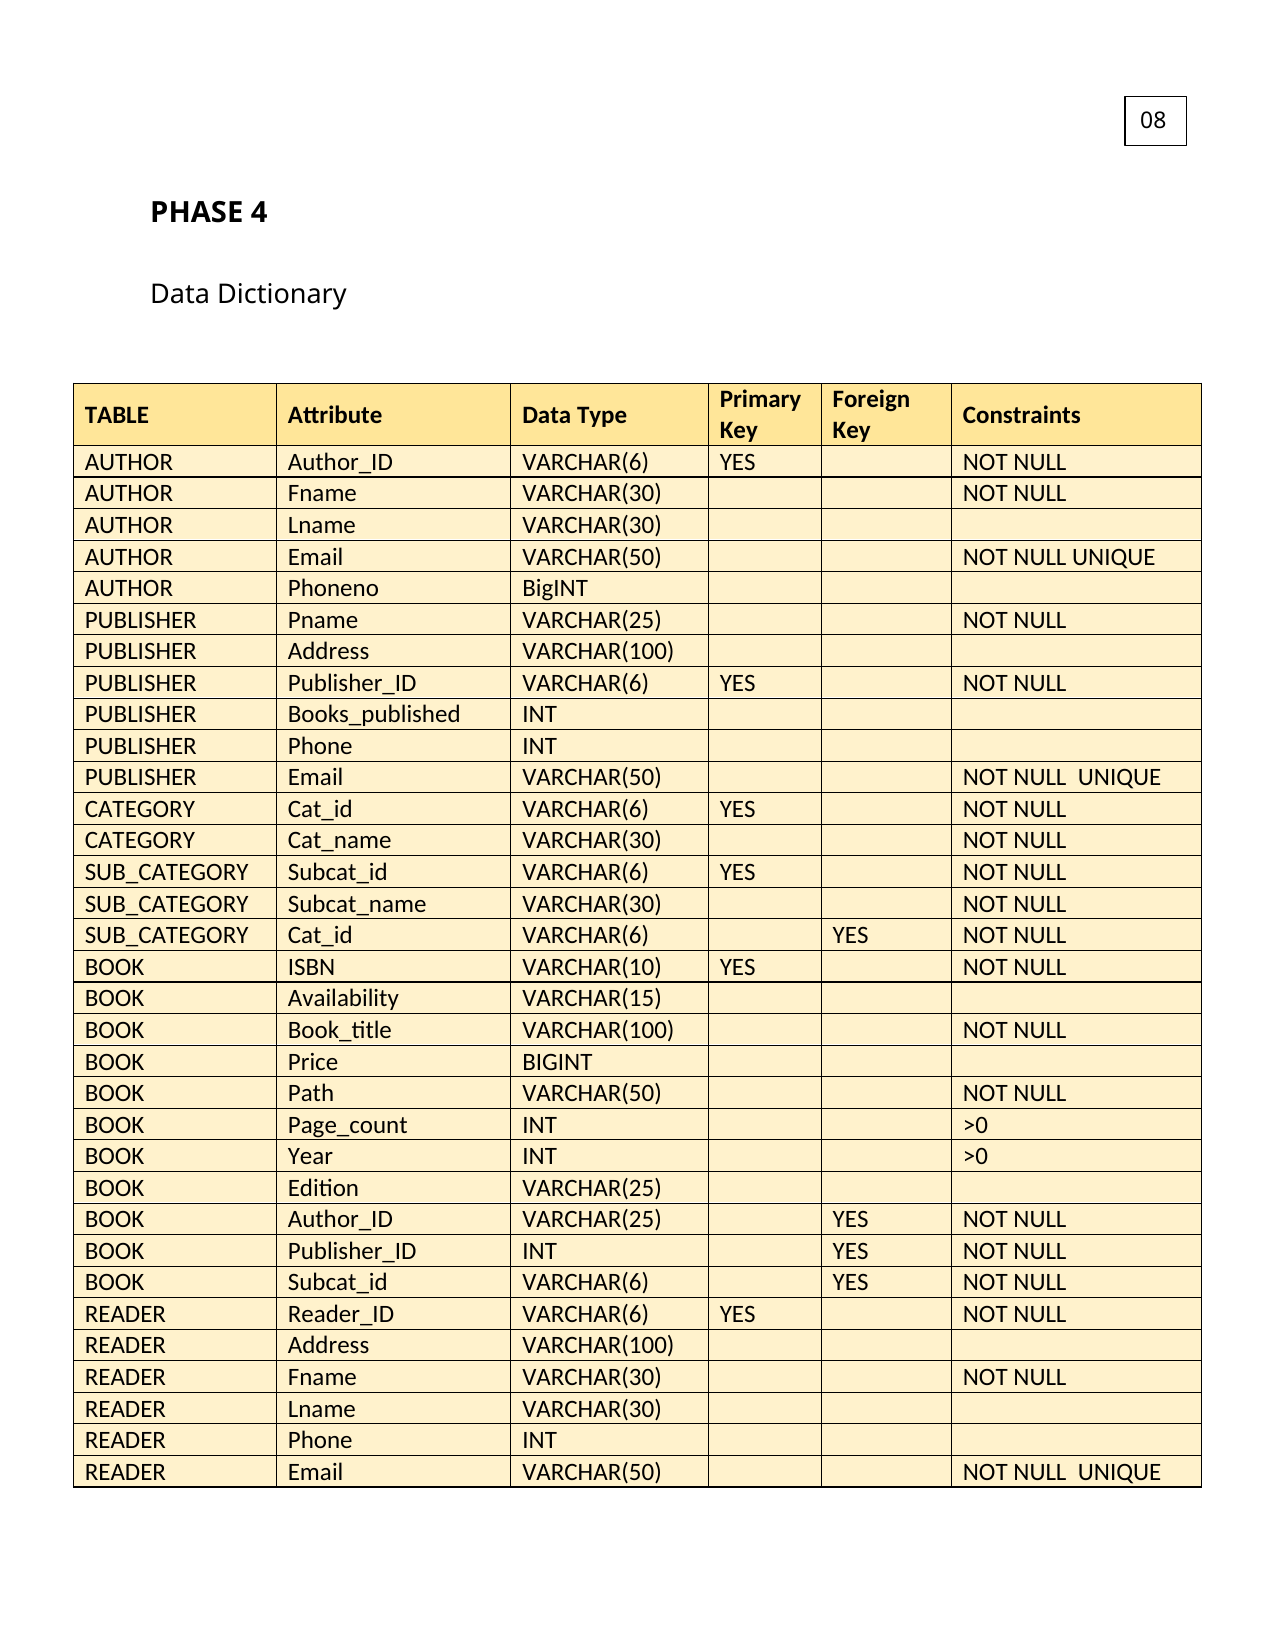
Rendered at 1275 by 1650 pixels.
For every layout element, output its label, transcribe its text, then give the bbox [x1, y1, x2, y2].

table_cell [709, 478, 821, 508]
table_cell VARCHAR(6) [511, 1267, 708, 1297]
table_cell NOT NULL [952, 919, 1201, 950]
table_cell [822, 1014, 951, 1044]
table_cell [822, 509, 951, 539]
table_cell NOT NULL [952, 1014, 1201, 1044]
table_cell >0 [952, 1140, 1201, 1171]
table_cell VARCHAR(50) [511, 541, 708, 571]
table_cell VARCHAR(6) [511, 1298, 708, 1329]
table_cell [822, 1109, 951, 1139]
table_cell Books_published [277, 699, 510, 729]
table_cell SUB_CATEGORY [74, 888, 276, 918]
table_cell [822, 572, 951, 603]
table_cell [709, 730, 821, 761]
table_cell VARCHAR(10) [511, 951, 708, 981]
table_cell PUBLISHER [74, 762, 276, 792]
table_cell NOT NULL [952, 604, 1201, 634]
table_cell PUBLISHER [74, 699, 276, 729]
table_cell Author_ID [277, 446, 510, 476]
table_cell [709, 699, 821, 729]
table_cell [709, 983, 821, 1013]
table_cell VARCHAR(6) [511, 919, 708, 950]
table_cell BOOK [74, 1235, 276, 1266]
table_cell ISBN [277, 951, 510, 981]
table_cell BOOK [74, 1140, 276, 1171]
table_cell [709, 919, 821, 950]
table_cell BOOK [74, 1109, 276, 1139]
table_cell [822, 667, 951, 697]
table_cell [709, 762, 821, 792]
table_cell [952, 1393, 1201, 1423]
table_cell NOT NULL [952, 1235, 1201, 1266]
table_cell NOT NULL [952, 1361, 1201, 1392]
table_cell SUB_CATEGORY [74, 919, 276, 950]
table_cell [952, 1046, 1201, 1076]
table_cell PUBLISHER [74, 604, 276, 634]
table_cell VARCHAR(30) [511, 1361, 708, 1392]
table_cell VARCHAR(50) [511, 762, 708, 792]
table_cell [952, 730, 1201, 761]
table_cell BOOK [74, 1204, 276, 1234]
table_cell [709, 1172, 821, 1202]
table_cell Fname [277, 478, 510, 508]
table_cell Author_ID [277, 1204, 510, 1234]
table_cell VARCHAR(6) [511, 793, 708, 824]
table_cell [822, 983, 951, 1013]
table_header Constraints [952, 384, 1201, 445]
table_cell [822, 1424, 951, 1455]
table_cell Reader_ID [277, 1298, 510, 1329]
table_cell Path [277, 1077, 510, 1108]
table_cell AUTHOR [74, 572, 276, 603]
table_cell NOT NULL [952, 1298, 1201, 1329]
table_cell [709, 888, 821, 918]
table_cell [822, 1456, 951, 1486]
table_cell NOT NULL [952, 667, 1201, 697]
table_cell Fname [277, 1361, 510, 1392]
table_cell Address [277, 635, 510, 666]
table_cell Edition [277, 1172, 510, 1202]
table_cell BOOK [74, 1267, 276, 1297]
table_cell [709, 604, 821, 634]
table_cell [709, 1140, 821, 1171]
table_cell INT [511, 1424, 708, 1455]
table_cell Phone [277, 1424, 510, 1455]
table_cell [822, 1077, 951, 1108]
table_cell YES [709, 793, 821, 824]
table_cell VARCHAR(100) [511, 635, 708, 666]
table_cell AUTHOR [74, 478, 276, 508]
table_cell NOT NULL [952, 1204, 1201, 1234]
table_cell BigINT [511, 572, 708, 603]
table_cell YES [822, 919, 951, 950]
table_cell [709, 572, 821, 603]
table_cell INT [511, 730, 708, 761]
table_header TABLE [74, 384, 276, 445]
table_cell VARCHAR(100) [511, 1330, 708, 1360]
table_cell Email [277, 1456, 510, 1486]
table_cell [709, 1330, 821, 1360]
table_cell AUTHOR [74, 446, 276, 476]
table_cell [822, 762, 951, 792]
table_cell [709, 635, 821, 666]
table_cell [952, 572, 1201, 603]
table_cell READER [74, 1393, 276, 1423]
table_cell Phone [277, 730, 510, 761]
table_cell YES [822, 1204, 951, 1234]
table_cell BOOK [74, 951, 276, 981]
table_cell Subcat_name [277, 888, 510, 918]
table_cell Email [277, 541, 510, 571]
table_cell BOOK [74, 1046, 276, 1076]
table_cell VARCHAR(30) [511, 1393, 708, 1423]
subtitle PHASE 4 [150, 192, 1125, 231]
table_cell [822, 1172, 951, 1202]
table_cell AUTHOR [74, 509, 276, 539]
table_cell YES [822, 1235, 951, 1266]
table_cell BOOK [74, 983, 276, 1013]
table_cell READER [74, 1330, 276, 1360]
table_cell [709, 1456, 821, 1486]
table_cell READER [74, 1298, 276, 1329]
table_cell [709, 1109, 821, 1139]
table_cell NOT NULL [952, 825, 1201, 855]
table_cell [822, 604, 951, 634]
table_cell Pname [277, 604, 510, 634]
table_cell VARCHAR(50) [511, 1456, 708, 1486]
table_cell PUBLISHER [74, 730, 276, 761]
table_cell [822, 478, 951, 508]
table_cell [822, 1393, 951, 1423]
table_cell YES [709, 951, 821, 981]
table_cell BOOK [74, 1014, 276, 1044]
table_cell [822, 730, 951, 761]
table_cell [952, 1424, 1201, 1455]
table_cell [822, 699, 951, 729]
table_cell Phoneno [277, 572, 510, 603]
table_cell VARCHAR(6) [511, 856, 708, 887]
table_cell [709, 1077, 821, 1108]
table_cell [952, 509, 1201, 539]
table_cell SUB_CATEGORY [74, 856, 276, 887]
table_cell NOT NULL [952, 856, 1201, 887]
table_cell [709, 541, 821, 571]
table_cell NOT NULL [952, 888, 1201, 918]
table_cell INT [511, 1109, 708, 1139]
table_cell VARCHAR(30) [511, 888, 708, 918]
table_cell [822, 951, 951, 981]
table_cell PUBLISHER [74, 667, 276, 697]
table_cell READER [74, 1456, 276, 1486]
table_cell VARCHAR(30) [511, 825, 708, 855]
table_cell Address [277, 1330, 510, 1360]
table_cell READER [74, 1361, 276, 1392]
table_cell VARCHAR(25) [511, 1204, 708, 1234]
table_cell BIGINT [511, 1046, 708, 1076]
table_cell CATEGORY [74, 793, 276, 824]
table_cell NOT NULL UNIQUE [952, 541, 1201, 571]
table_cell VARCHAR(15) [511, 983, 708, 1013]
table_cell Cat_id [277, 793, 510, 824]
table_cell INT [511, 1235, 708, 1266]
table_cell >0 [952, 1109, 1201, 1139]
table_cell [822, 1140, 951, 1171]
table_cell [822, 446, 951, 476]
table_cell VARCHAR(30) [511, 509, 708, 539]
table_cell Publisher_ID [277, 667, 510, 697]
table_cell Lname [277, 1393, 510, 1423]
table_header Data Type [511, 384, 708, 445]
subtitle Data Dictionary [150, 275, 1125, 312]
table_cell NOT NULL [952, 446, 1201, 476]
table_cell VARCHAR(25) [511, 1172, 708, 1202]
table_cell Page_count [277, 1109, 510, 1139]
table_cell [822, 1046, 951, 1076]
table_cell [822, 1330, 951, 1360]
table_cell CATEGORY [74, 825, 276, 855]
table_cell NOT NULL [952, 1267, 1201, 1297]
table_cell READER [74, 1424, 276, 1455]
table_cell [822, 1361, 951, 1392]
table_cell [952, 635, 1201, 666]
table_cell INT [511, 699, 708, 729]
table_cell [822, 635, 951, 666]
table_cell [709, 1393, 821, 1423]
table_cell [952, 1330, 1201, 1360]
table_cell Subcat_id [277, 1267, 510, 1297]
table_cell VARCHAR(6) [511, 446, 708, 476]
table_cell INT [511, 1140, 708, 1171]
table_cell [709, 1014, 821, 1044]
table_cell [709, 1235, 821, 1266]
table_cell Cat_id [277, 919, 510, 950]
table_header Primary Key [709, 384, 821, 445]
table_cell VARCHAR(100) [511, 1014, 708, 1044]
table_cell YES [822, 1267, 951, 1297]
table_cell Publisher_ID [277, 1235, 510, 1266]
table_cell NOT NULL UNIQUE [952, 762, 1201, 792]
table_cell [822, 888, 951, 918]
table_cell [822, 541, 951, 571]
table_header Foreign Key [822, 384, 951, 445]
table_cell VARCHAR(6) [511, 667, 708, 697]
table_cell Price [277, 1046, 510, 1076]
table_cell [952, 699, 1201, 729]
table_cell [709, 1267, 821, 1297]
table_cell VARCHAR(25) [511, 604, 708, 634]
table_cell VARCHAR(30) [511, 478, 708, 508]
table_cell [709, 1204, 821, 1234]
table_cell NOT NULL UNIQUE [952, 1456, 1201, 1486]
table_cell [709, 509, 821, 539]
table_cell [952, 983, 1201, 1013]
table_cell VARCHAR(50) [511, 1077, 708, 1108]
table_cell [822, 825, 951, 855]
table_cell YES [709, 1298, 821, 1329]
table_cell Cat_name [277, 825, 510, 855]
table_cell [709, 825, 821, 855]
table_cell Availability [277, 983, 510, 1013]
table_cell [709, 1361, 821, 1392]
table_cell Lname [277, 509, 510, 539]
table_cell Email [277, 762, 510, 792]
table_header Attribute [277, 384, 510, 445]
table_cell [822, 856, 951, 887]
table_cell YES [709, 667, 821, 697]
table_cell [822, 793, 951, 824]
table_cell NOT NULL [952, 1077, 1201, 1108]
table_cell PUBLISHER [74, 635, 276, 666]
table_cell BOOK [74, 1077, 276, 1108]
table_cell Year [277, 1140, 510, 1171]
table_cell [952, 1172, 1201, 1202]
table_cell [709, 1424, 821, 1455]
table_cell [709, 1046, 821, 1076]
table_cell BOOK [74, 1172, 276, 1202]
table_cell YES [709, 856, 821, 887]
table_cell [822, 1298, 951, 1329]
table_cell Subcat_id [277, 856, 510, 887]
table_cell NOT NULL [952, 793, 1201, 824]
table_cell AUTHOR [74, 541, 276, 571]
table_cell YES [709, 446, 821, 476]
table_cell Book_title [277, 1014, 510, 1044]
table_cell NOT NULL [952, 951, 1201, 981]
table_cell NOT NULL [952, 478, 1201, 508]
